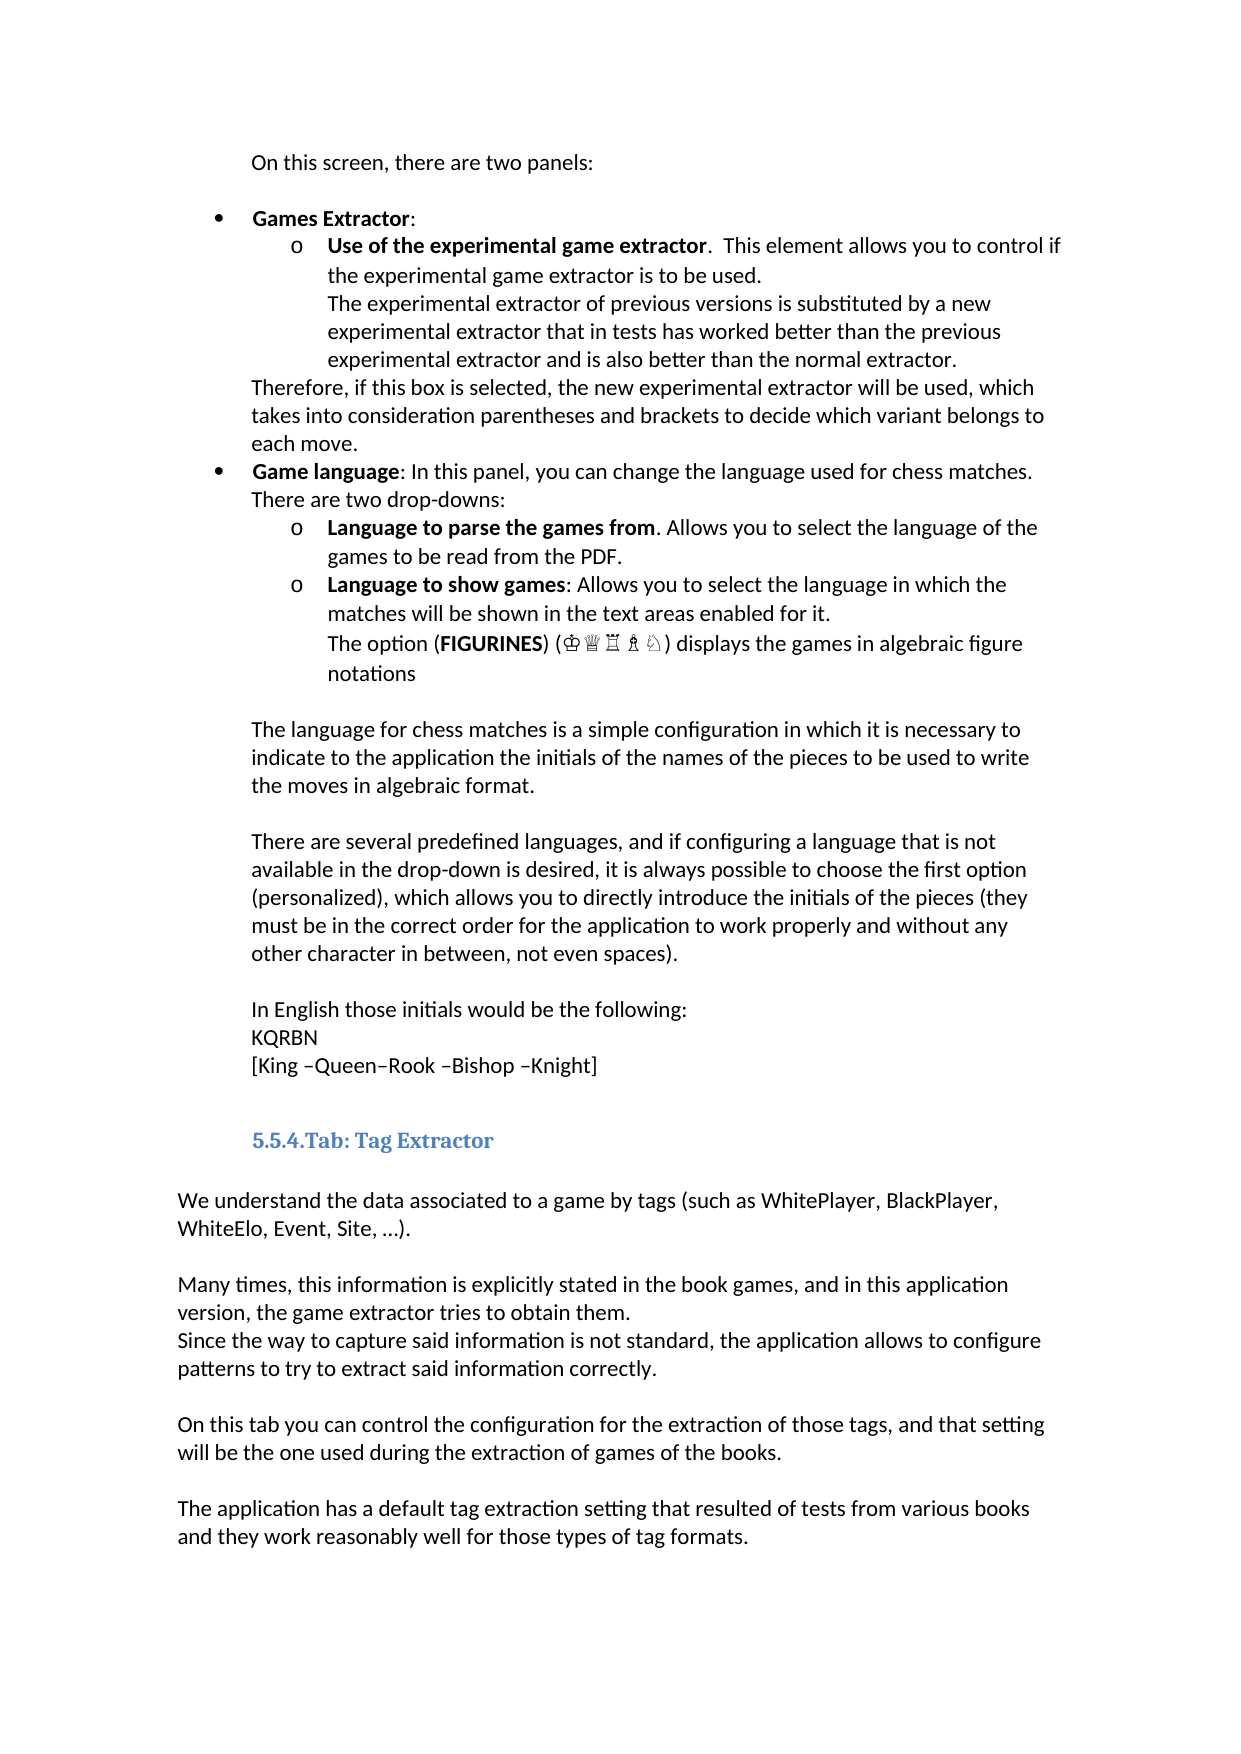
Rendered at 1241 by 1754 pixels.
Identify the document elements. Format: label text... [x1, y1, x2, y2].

text [King –Queen–Rook –Bishop –Knight] [251, 1051, 1063, 1079]
text The experimental extractor of previous versions is substituted by a new experimental extractor that in tests has worked better than the previous experimental extractor and is also better than the normal extractor. [327, 289, 1063, 373]
text The option (FIGURINES) (♔♕♖♗♘) displays the games in algebraic figure notations [327, 627, 1063, 687]
list Game language: In this panel, you can change the language used for chess matches. [215, 457, 1063, 485]
list Language to parse the games from. Allows you to select the language of the games to be read from the PDF. [290, 513, 1063, 570]
text In English those initials would be the following: [251, 995, 1063, 1023]
text On this screen, there are two panels: [251, 148, 1063, 176]
text There are several predefined languages, and if configuring a language that is not available in the drop-down is desired, it is always possible to choose the first option (personalized), which allows you to directly introduce the initials of the pieces (they must be in the correct order for the application to work properly and without any other character in between, not even spaces). [251, 827, 1063, 967]
text The application has a default tag extraction setting that resulted of tests from various books and they work reasonably well for those types of tag formats. [177, 1494, 1063, 1550]
subtitle Tab: Tag Extractor [252, 1128, 1063, 1154]
text There are two drop-downs: [251, 485, 1063, 513]
text Since the way to capture said information is not standard, the application allows to configure patterns to try to extract said information correctly. [177, 1326, 1063, 1382]
text Many times, this information is explicitly stated in the book games, and in this application version, the game extractor tries to obtain them. [177, 1270, 1063, 1326]
list Use of the experimental game extractor. This element allows you to control if the experimental game extractor is to be used. [290, 232, 1063, 289]
list Language to show games: Allows you to select the language in which the matches will be shown in the text areas enabled for it. [290, 570, 1063, 627]
text We understand the data associated to a game by tags (such as WhitePlayer, BlackPlayer, WhiteElo, Event, Site, …). [177, 1186, 1063, 1242]
text Therefore, if this box is selected, the new experimental extractor will be used, which takes into consideration parentheses and brackets to decide which variant belongs to each move. [251, 373, 1063, 457]
text On this tab you can control the configuration for the extraction of those tags, and that setting will be the one used during the extraction of games of the books. [177, 1410, 1063, 1466]
text The language for chess matches is a simple configuration in which it is necessary to indicate to the application the initials of the names of the pieces to be used to write the moves in algebraic format. [251, 715, 1063, 799]
list Games Extractor: [215, 204, 1063, 232]
text KQRBN [251, 1023, 1063, 1051]
